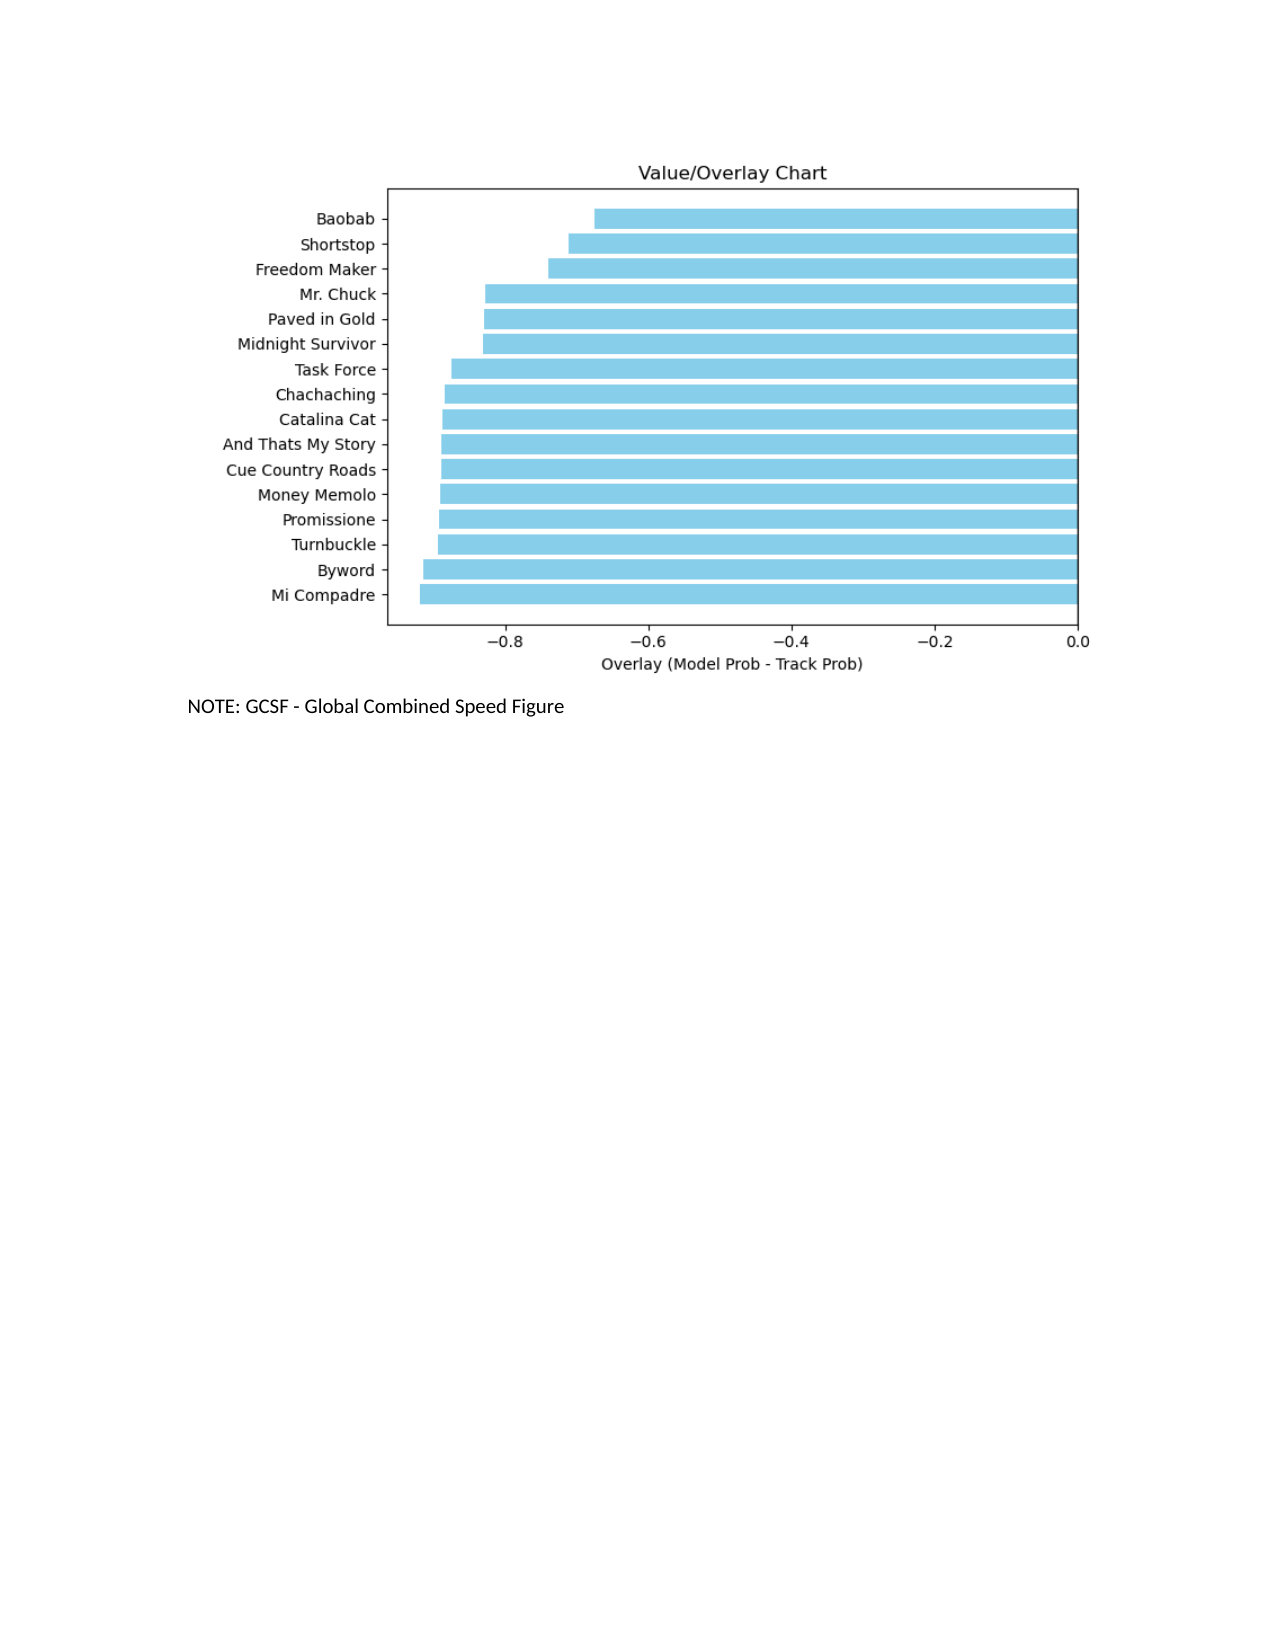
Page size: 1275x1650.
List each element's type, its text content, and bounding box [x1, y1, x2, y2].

picture [206, 150, 1107, 690]
text NOTE: GCSF - Global Combined Speed Figure [187, 694, 1087, 719]
